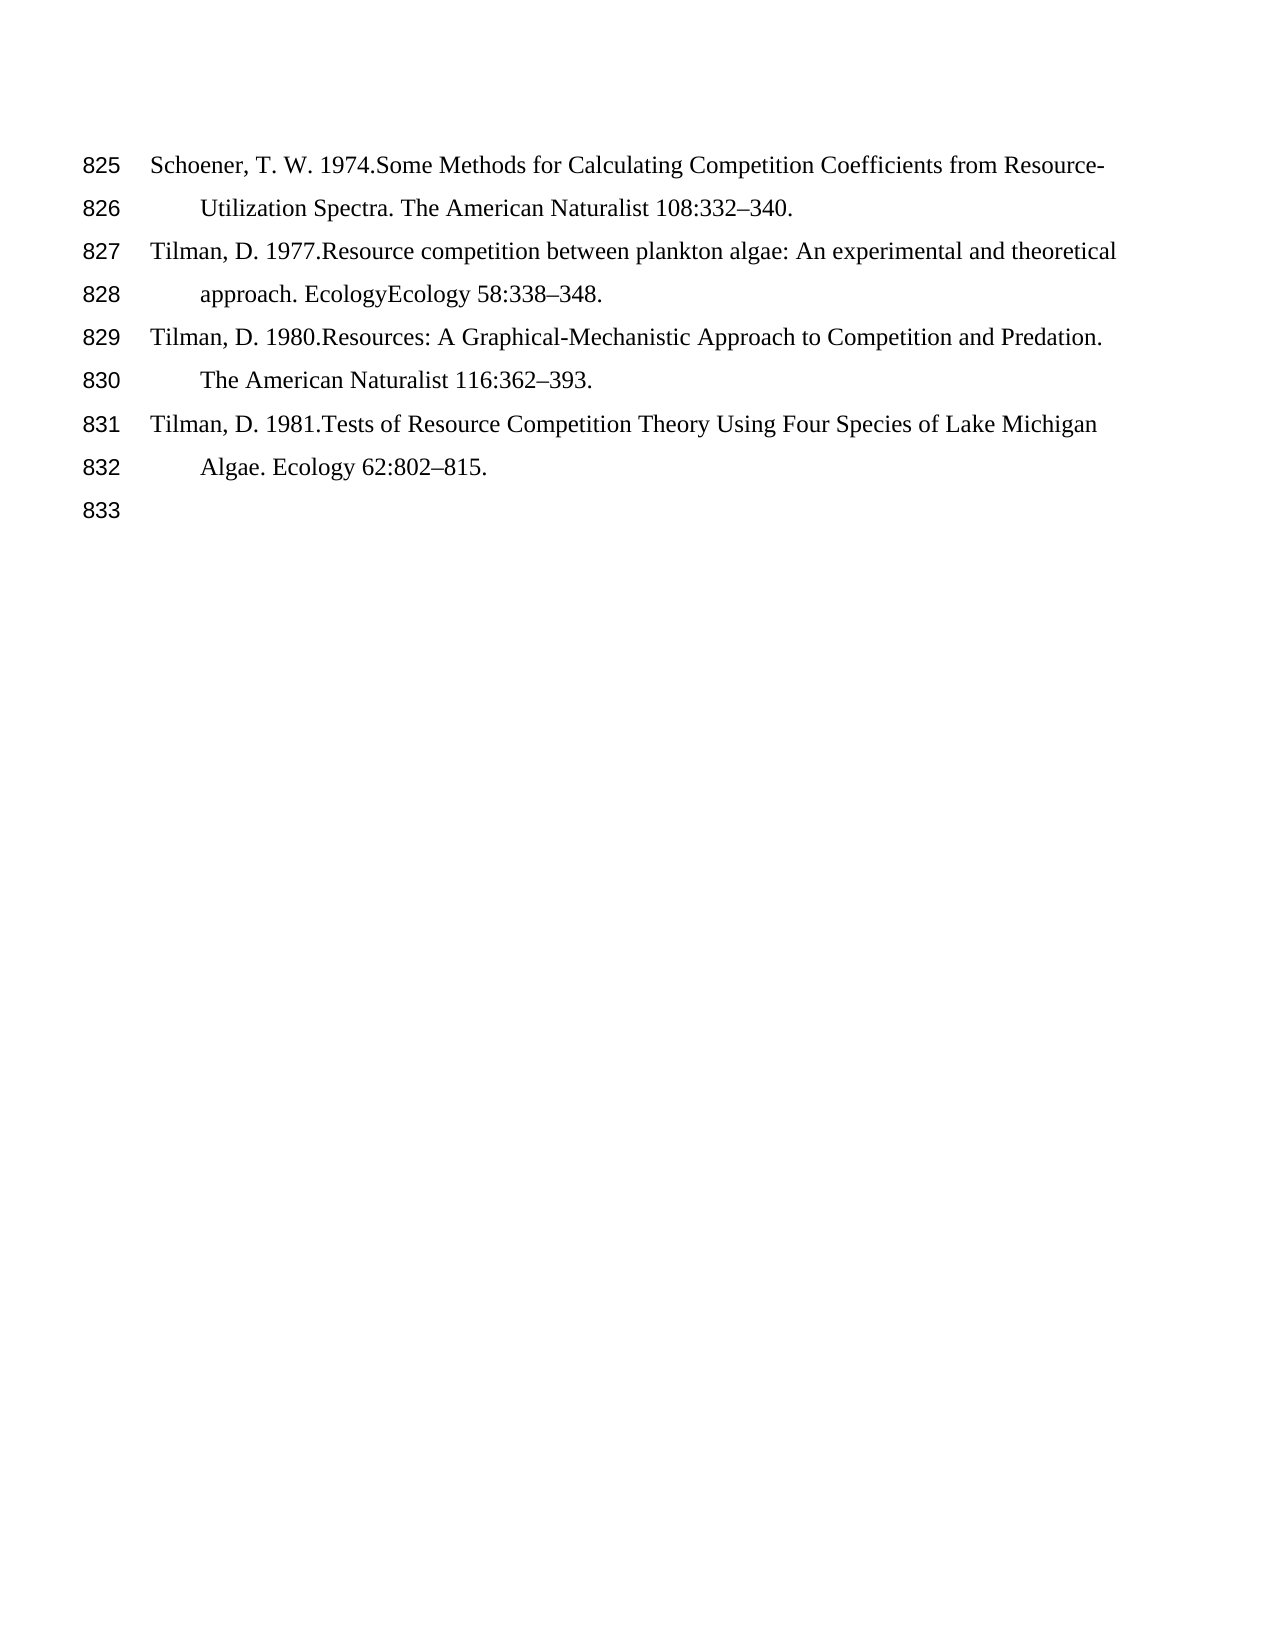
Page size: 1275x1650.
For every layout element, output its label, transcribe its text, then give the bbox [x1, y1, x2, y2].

text Tilman, D. 1981.Tests of Resource Competition Theory Using Four Species of Lake Michigan Algae. Ecology 62:802–815. [150, 409, 1125, 481]
text Tilman, D. 1980.Resources: A Graphical-Mechanistic Approach to Competition and Predation. The American Naturalist 116:362–393. [150, 322, 1125, 394]
text Tilman, D. 1977.Resource competition between plankton algae: An experimental and theoretical approach. EcologyEcology 58:338–348. [150, 236, 1125, 308]
text Schoener, T. W. 1974.Some Methods for Calculating Competition Coefficients from Resource-Utilization Spectra. The American Naturalist 108:332–340. [150, 150, 1125, 222]
